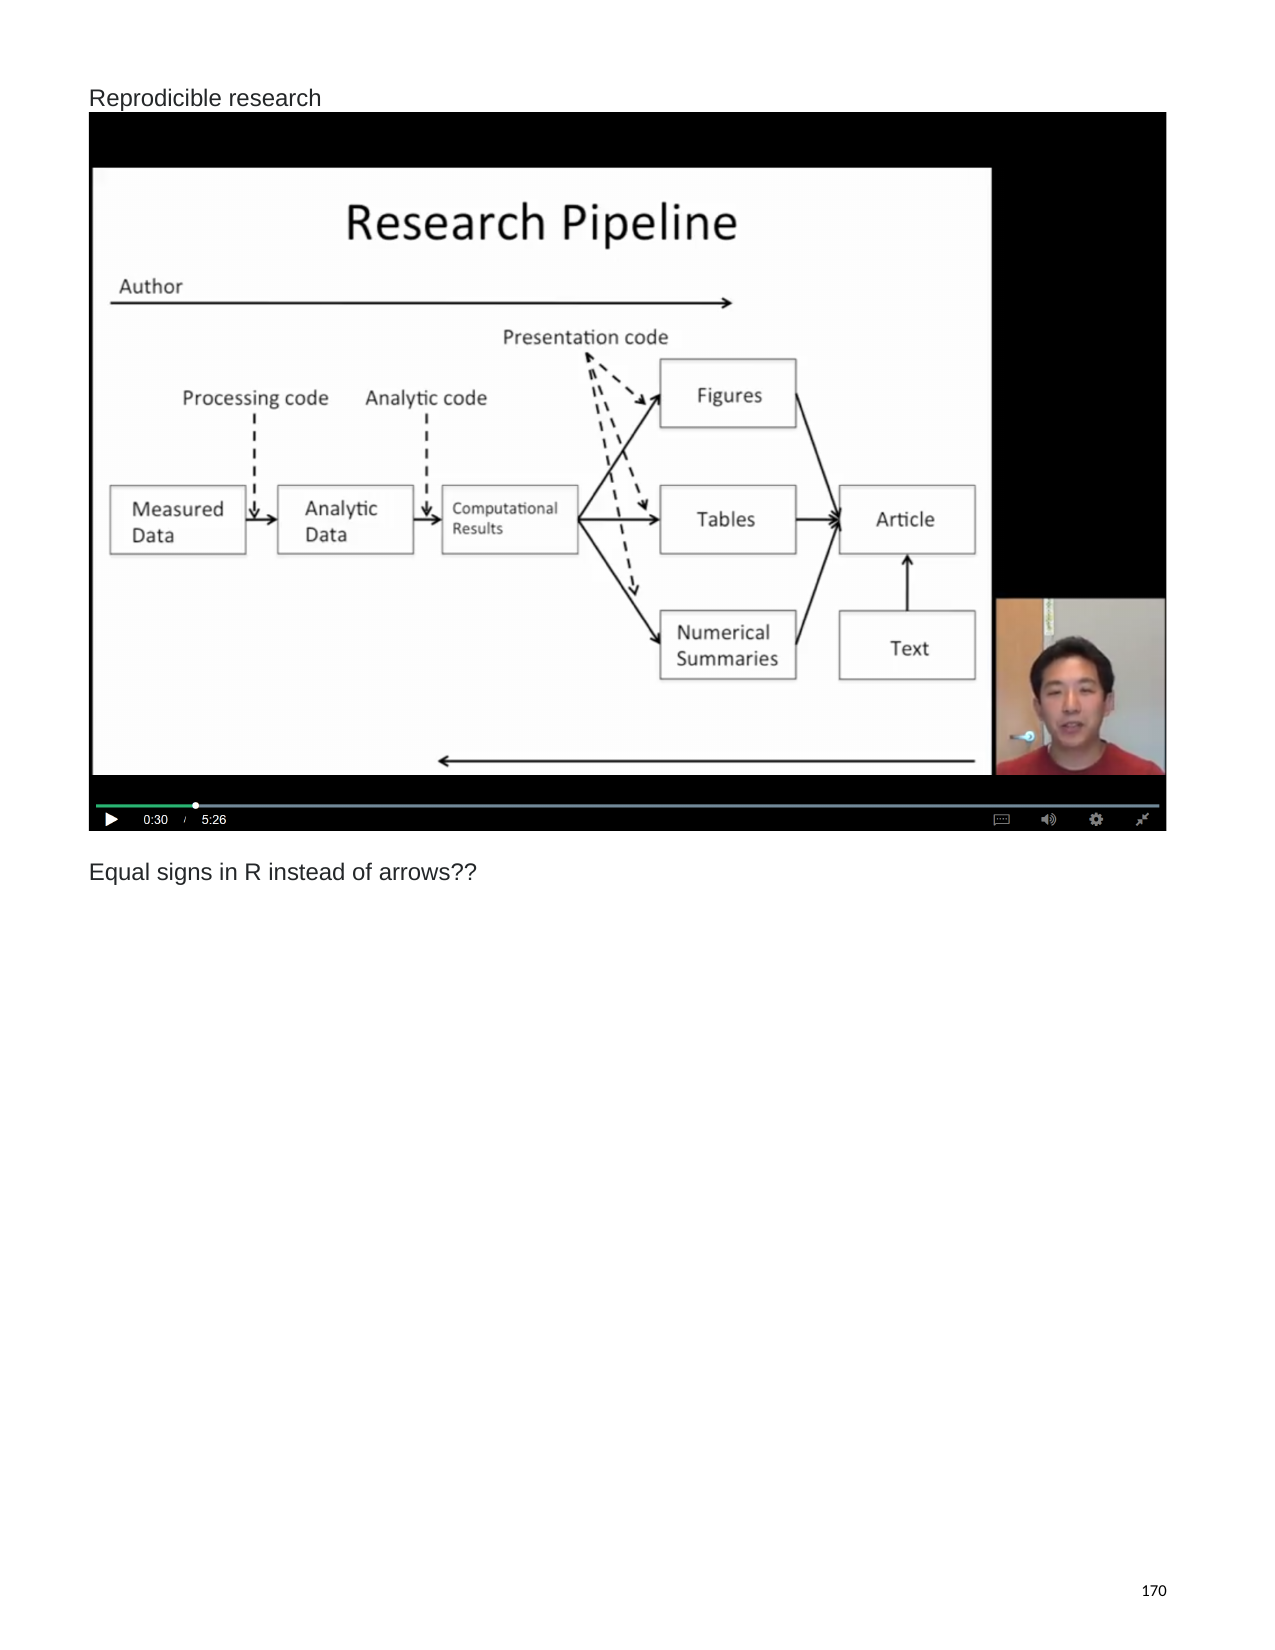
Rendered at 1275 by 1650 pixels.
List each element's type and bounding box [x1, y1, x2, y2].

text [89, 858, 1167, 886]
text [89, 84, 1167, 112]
picture [88, 112, 1167, 831]
